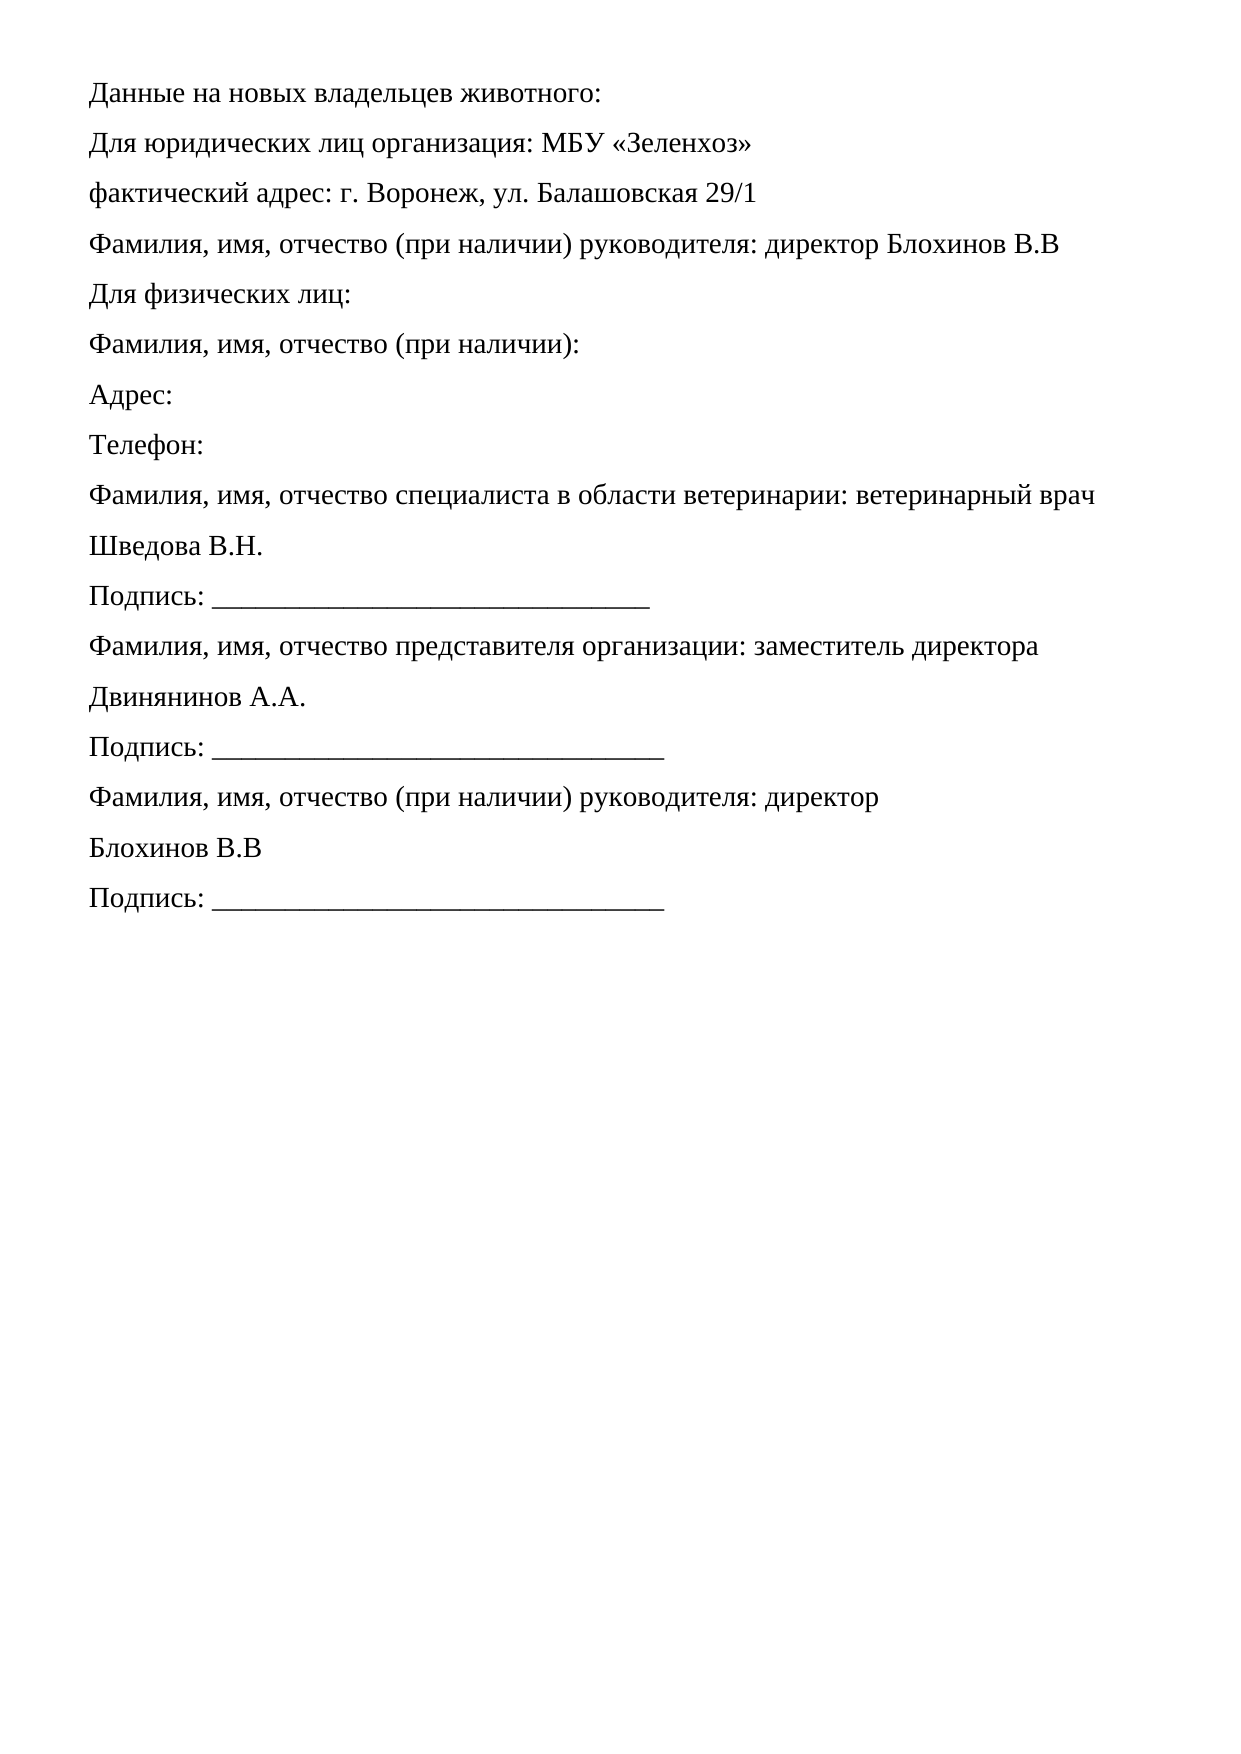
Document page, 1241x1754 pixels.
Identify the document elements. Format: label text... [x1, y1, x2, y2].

text Подпись: ______________________________ [89, 578, 1220, 612]
text Подпись: _______________________________ [89, 729, 1220, 763]
text Фамилия, имя, отчество (при наличии) руководителя: директор Блохинов В.В [89, 226, 1220, 259]
text Блохинов В.В [89, 830, 1220, 863]
text Адрес: [89, 377, 1220, 410]
text Телефон: [89, 427, 1220, 461]
text Фамилия, имя, отчество специалиста в области ветеринарии: ветеринарный врач [89, 477, 1220, 511]
text Данные на новых владельцев животного: [89, 75, 1220, 108]
text фактический адрес: г. Воронеж, ул. Балашовская 29/1 [89, 176, 1220, 209]
text Шведова В.Н. [89, 528, 1220, 561]
text Подпись: _______________________________ [89, 880, 1220, 913]
text Фамилия, имя, отчество представителя организации: заместитель директора [89, 628, 1220, 662]
text Для юридических лиц организация: МБУ «Зеленхоз» [89, 125, 1220, 159]
text Для физических лиц: [89, 276, 1220, 310]
text Фамилия, имя, отчество (при наличии) руководителя: директор [89, 779, 1220, 813]
text Двинянинов А.А. [89, 679, 1220, 712]
text Фамилия, имя, отчество (при наличии): [89, 327, 1220, 360]
